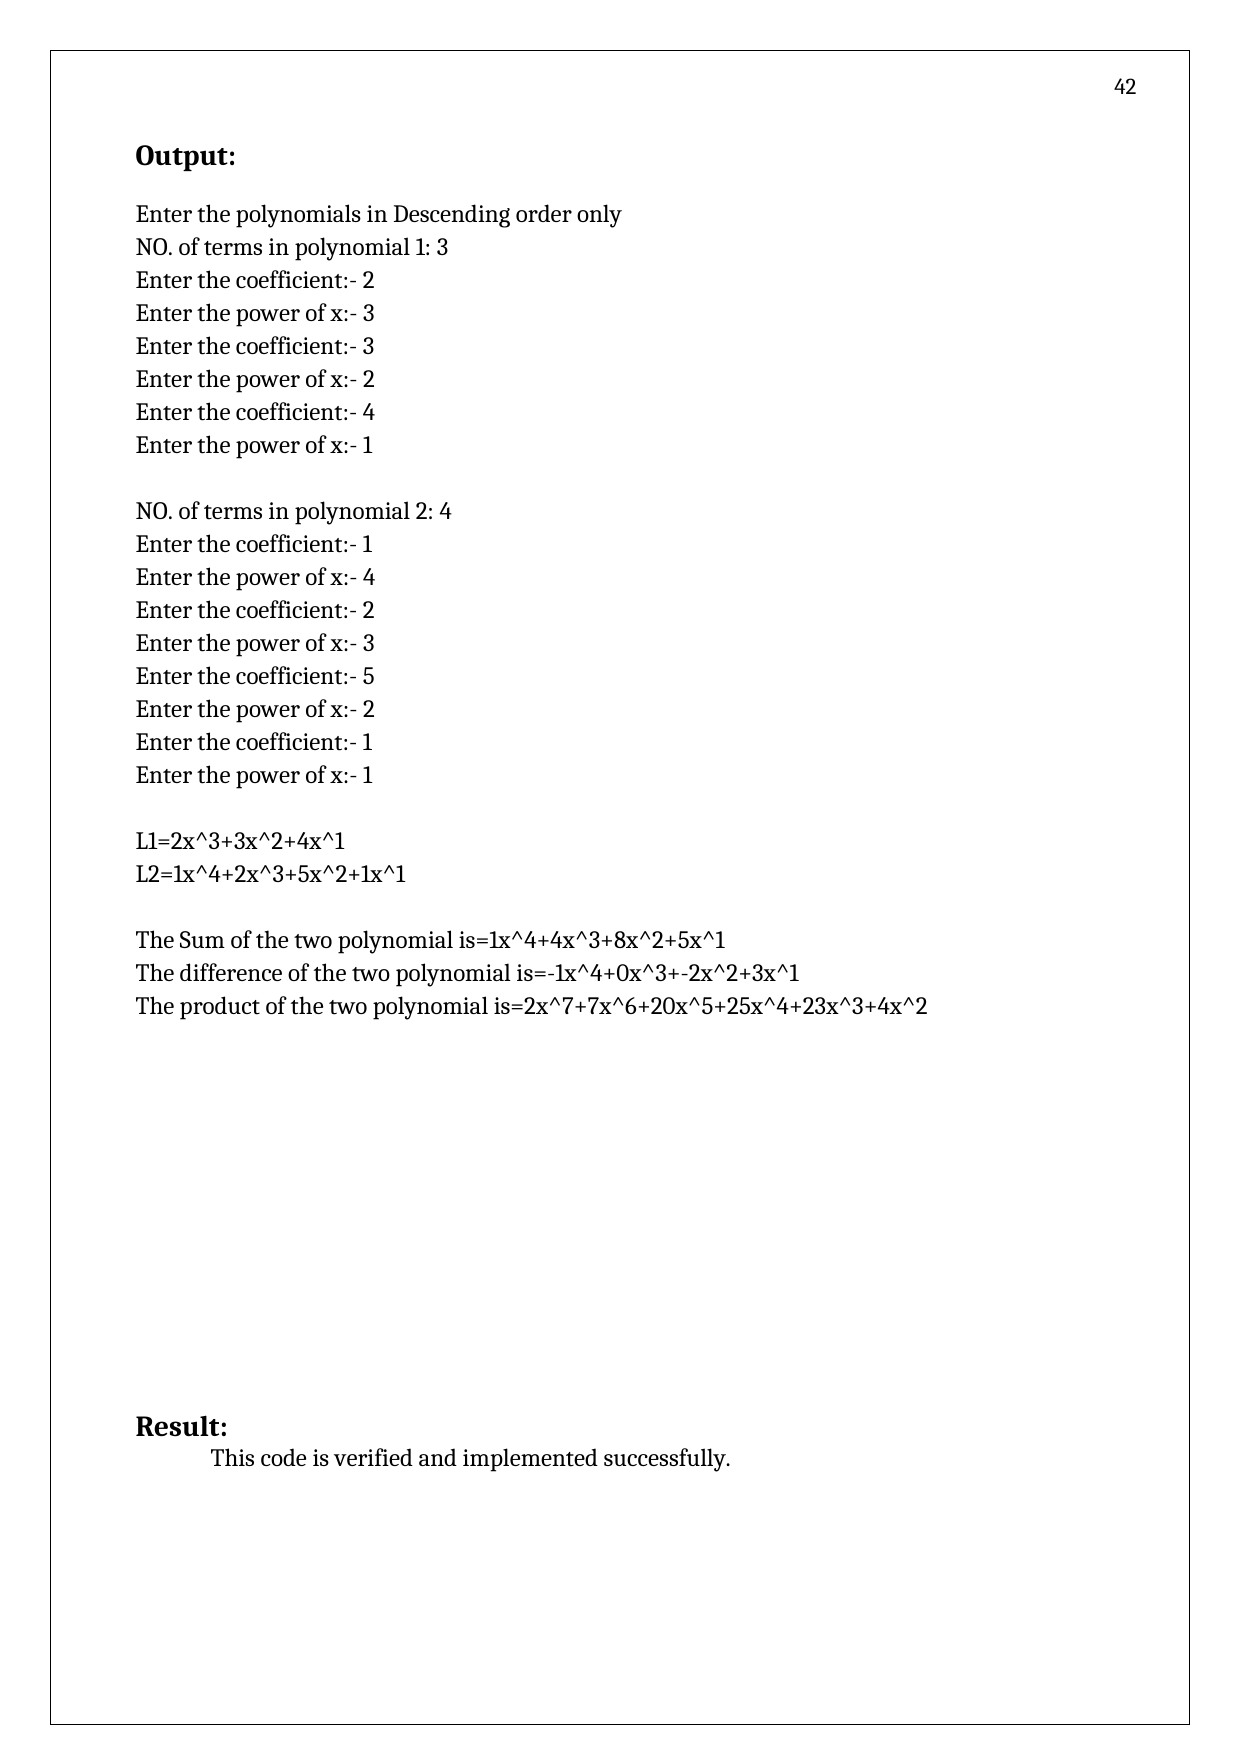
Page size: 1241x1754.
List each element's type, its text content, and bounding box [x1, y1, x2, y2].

text Enter the power of x:- 4 [135, 563, 1136, 591]
text The difference of the two polynomial is=-1x^4+0x^3+-2x^2+3x^1 [135, 959, 1136, 988]
text Output: [135, 139, 1136, 173]
text Enter the power of x:- 1 [135, 761, 1136, 789]
text NO. of terms in polynomial 1: 3 [135, 232, 1136, 261]
text Enter the coefficient:- 4 [135, 398, 1136, 426]
text Enter the coefficient:- 3 [135, 332, 1136, 360]
text Result: [135, 1410, 1136, 1444]
text L2=1x^4+2x^3+5x^2+1x^1 [135, 860, 1136, 889]
text Enter the coefficient:- 2 [135, 266, 1136, 294]
text Enter the power of x:- 2 [135, 364, 1136, 393]
text Enter the power of x:- 3 [135, 629, 1136, 657]
text Enter the coefficient:- 5 [135, 662, 1136, 691]
text NO. of terms in polynomial 2: 4 [135, 497, 1136, 525]
text Enter the coefficient:- 1 [135, 728, 1136, 757]
text Enter the coefficient:- 2 [135, 596, 1136, 624]
text This code is verified and implemented successfully. [135, 1444, 1136, 1473]
text The product of the two polynomial is=2x^7+7x^6+20x^5+25x^4+23x^3+4x^2 [135, 992, 1136, 1021]
text Enter the power of x:- 2 [135, 695, 1136, 723]
text Enter the power of x:- 3 [135, 298, 1136, 327]
text Enter the power of x:- 1 [135, 431, 1136, 459]
text L1=2x^3+3x^2+4x^1 [135, 827, 1136, 856]
text Enter the polynomials in Descending order only [135, 199, 1136, 228]
text The Sum of the two polynomial is=1x^4+4x^3+8x^2+5x^1 [135, 926, 1136, 955]
text Enter the coefficient:- 1 [135, 530, 1136, 558]
